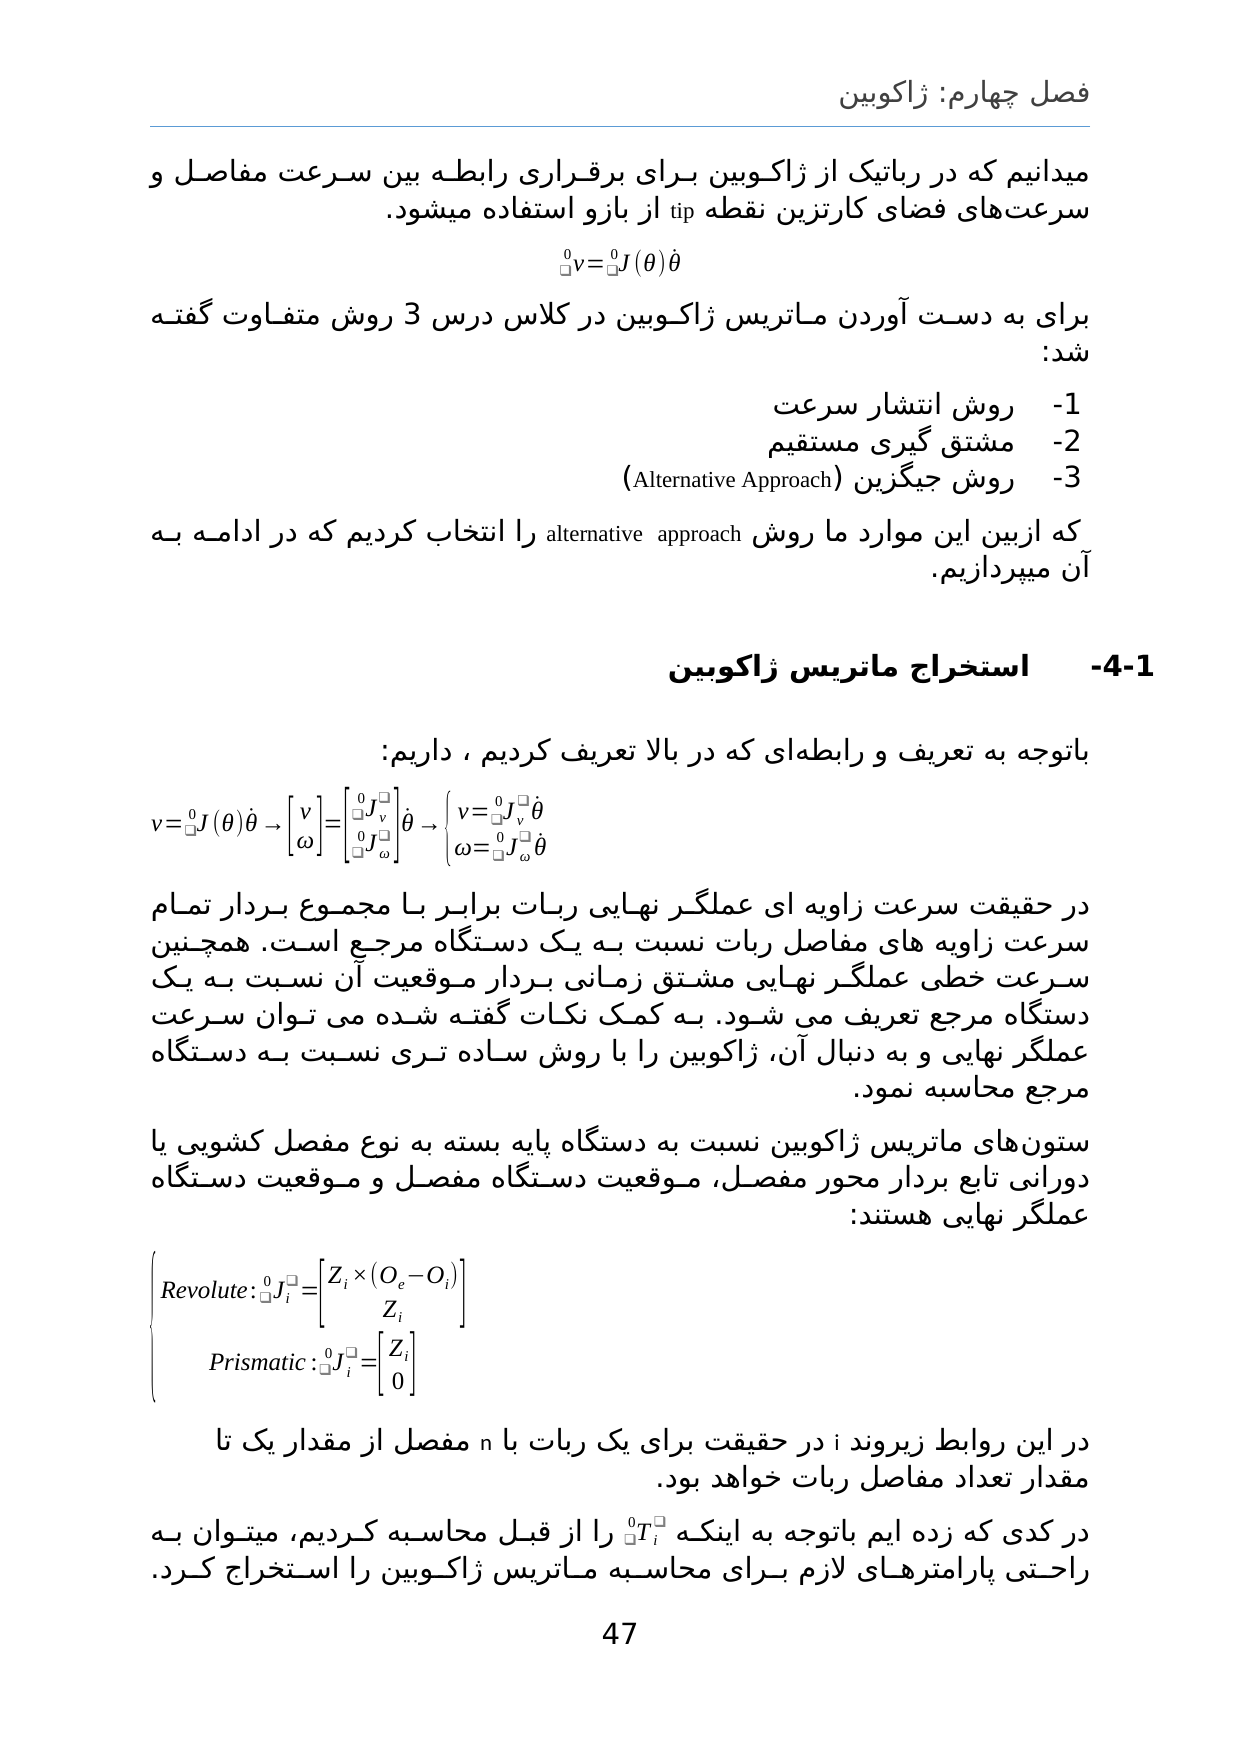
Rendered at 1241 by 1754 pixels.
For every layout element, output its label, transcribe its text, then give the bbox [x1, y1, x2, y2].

list روش جیگزین (Alternative Approach) [150, 461, 1053, 495]
text در این روابط زیروند i در حقیقت برای یک ربات با n مفصل از مقدار یک تا مقدار تعداد مفاصل ربات خواهد بود. [150, 1424, 1090, 1494]
text باتوجه به تعریف و رابطه‌ای که در بالا تعریف کردیم ، داریم: [150, 733, 1090, 767]
text در حقیقت سرعت زاویه ای عملگر نهایی ربات برابر با مجموع بردار تمام سرعت زاویه های مفاصل ربات نسبت به یک دستگاه مرجع است. همچنین سرعت خطی عملگر نهایی مشتق زمانی بردار موقعیت آن نسبت به یک دستگاه مرجع تعریف می شود. به کمک نکات گفته شده می توان سرعت عملگر نهایی و به دنبال آن، ژاکوبین را با روش ساده تری نسبت به دستگاه مرجع محاسبه نمود. [150, 887, 1090, 1104]
list مشتق گیری مستقیم [150, 424, 1053, 458]
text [150, 1514, 1090, 1585]
list روش انتشار سرعت [150, 387, 1053, 421]
text برای به دست آوردن ماتریس ژاکوبین در کلاس درس 3 روش متفاوت گفته شد: [150, 297, 1090, 368]
text ستون‌های ماتریس ژاکوبین نسبت به دستگاه پایه بسته به نوع مفصل کشویی یا دورانی تابع بردار محور مفصل، موقعیت دستگاه مفصل و موقعیت دستگاه عملگر نهایی هستند: [150, 1124, 1090, 1231]
text که ازبین این موارد ما روش alternative approach را انتخاب کردیم که در ادامه به آن میپردازیم. [150, 514, 1090, 585]
text میدانیم که در رباتیک از ژاکوبین برای برقراری رابطه بین سرعت مفاصل و سرعت‌های فضای کارتزین نقطه tip از بازو استفاده میشود. [150, 155, 1090, 225]
subtitle استخراج ماتریس ژاکوبین [150, 649, 1090, 683]
